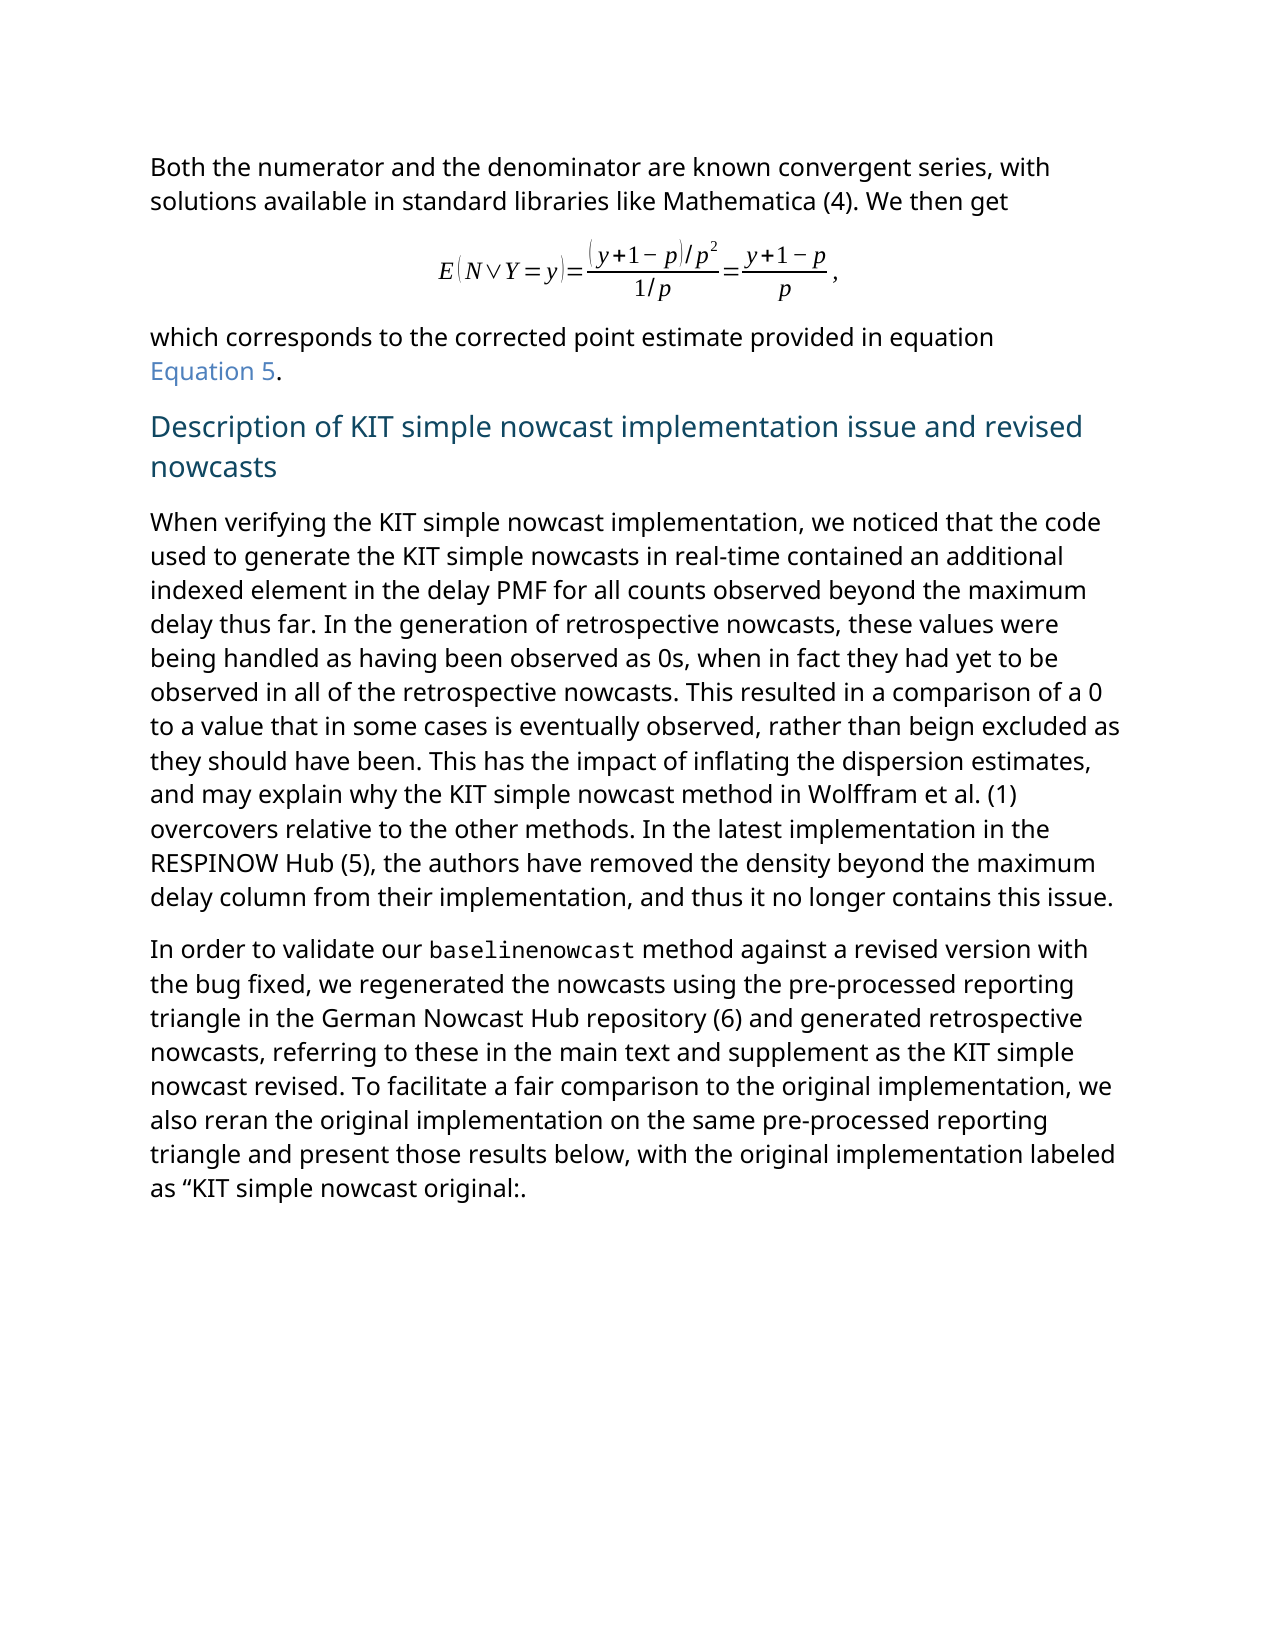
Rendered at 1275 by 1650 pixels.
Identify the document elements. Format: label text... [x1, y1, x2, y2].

text Both the numerator and the denominator are known convergent series, with solutions available in standard libraries like Mathematica (4). We then get [150, 150, 1125, 218]
subtitle Description of KIT simple nowcast implementation issue and revised nowcasts [150, 407, 1125, 486]
text In order to validate our baselinenowcast method against a revised version with the bug fixed, we regenerated the nowcasts using the pre-processed reporting triangle in the German Nowcast Hub repository (6) and generated retrospective nowcasts, referring to these in the main text and supplement as the KIT simple nowcast revised. To facilitate a fair comparison to the original implementation, we also reran the original implementation on the same pre-processed reporting triangle and present those results below, with the original implementation labeled as “KIT simple nowcast original:. [150, 932, 1125, 1205]
text which corresponds to the corrected point estimate provided in equation Equation 5. [150, 320, 1125, 388]
text When verifying the KIT simple nowcast implementation, we noticed that the code used to generate the KIT simple nowcasts in real-time contained an additional indexed element in the delay PMF for all counts observed beyond the maximum delay thus far. In the generation of retrospective nowcasts, these values were being handled as having been observed as 0s, when in fact they had yet to be observed in all of the retrospective nowcasts. This resulted in a comparison of a 0 to a value that in some cases is eventually observed, rather than beign excluded as they should have been. This has the impact of inflating the dispersion estimates, and may explain why the KIT simple nowcast method in Wolffram et al. (1) overcovers relative to the other methods. In the latest implementation in the RESPINOW Hub (5), the authors have removed the density beyond the maximum delay column from their implementation, and thus it no longer contains this issue. [150, 505, 1125, 913]
